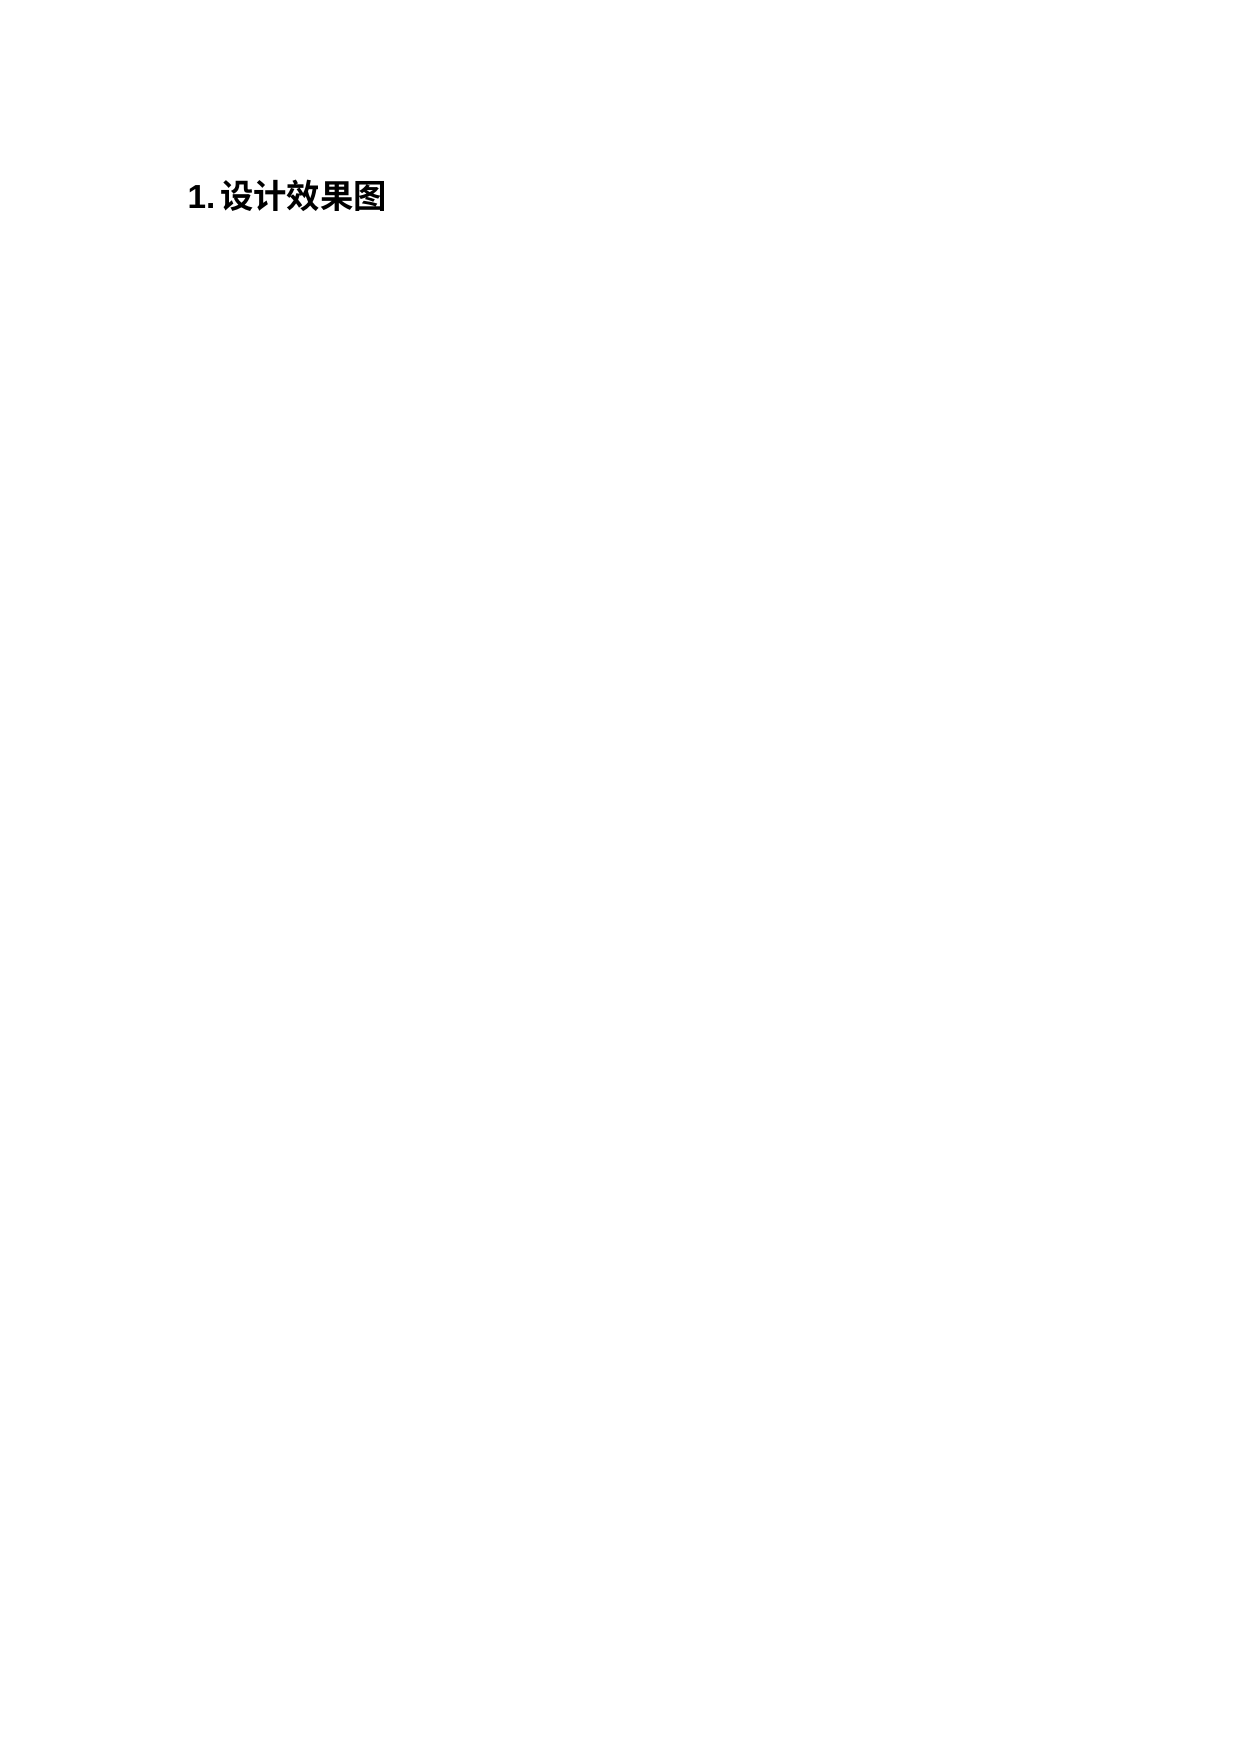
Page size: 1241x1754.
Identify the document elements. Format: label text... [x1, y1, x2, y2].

subtitle 设计效果图 [187, 162, 1053, 227]
